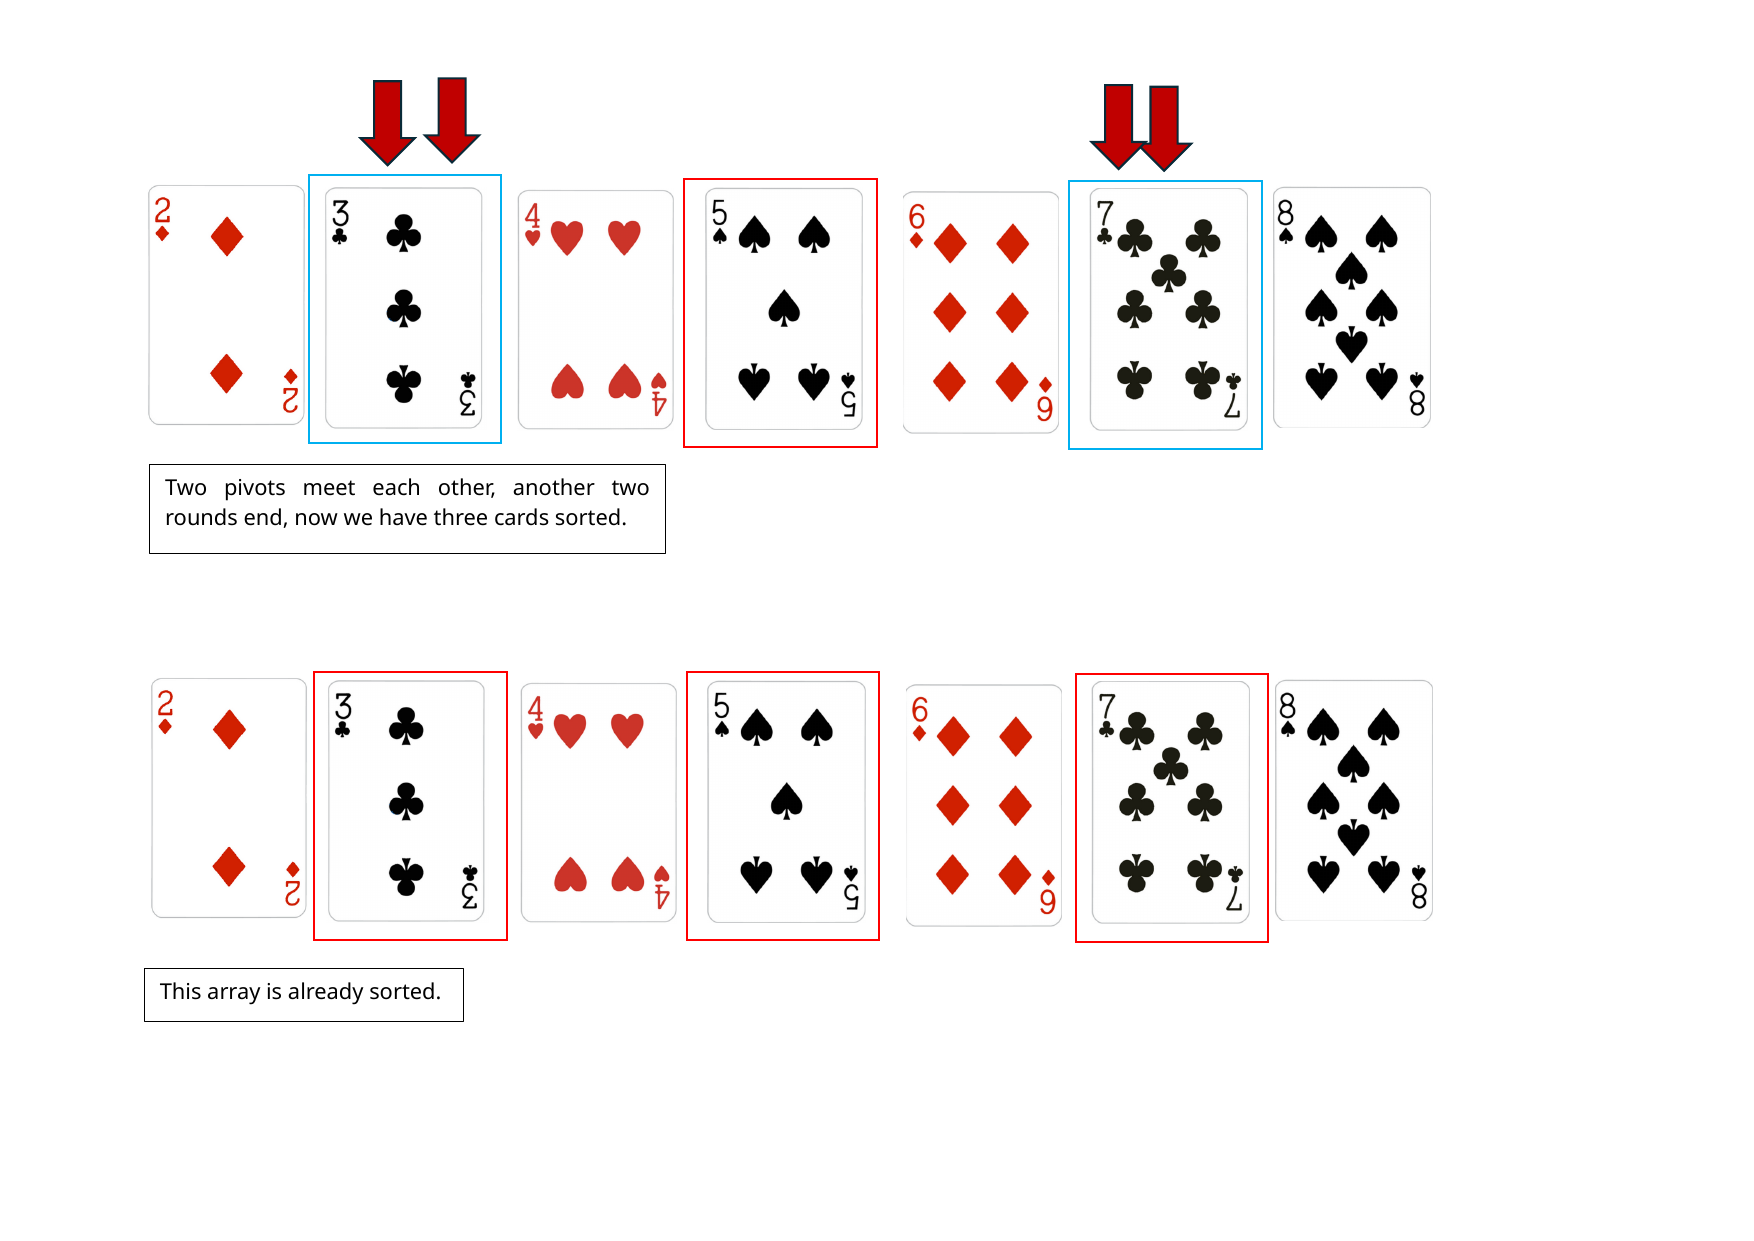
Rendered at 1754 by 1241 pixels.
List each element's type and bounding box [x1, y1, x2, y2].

picture [520, 681, 677, 924]
picture [1275, 678, 1433, 921]
picture [150, 676, 308, 919]
picture [323, 187, 487, 430]
picture [1091, 681, 1250, 924]
picture [906, 684, 1062, 927]
picture [1273, 185, 1431, 428]
picture [903, 191, 1059, 434]
picture [326, 680, 489, 923]
picture [517, 188, 674, 431]
picture [147, 183, 306, 426]
picture [1089, 188, 1248, 431]
picture [707, 680, 866, 923]
picture [705, 187, 863, 430]
